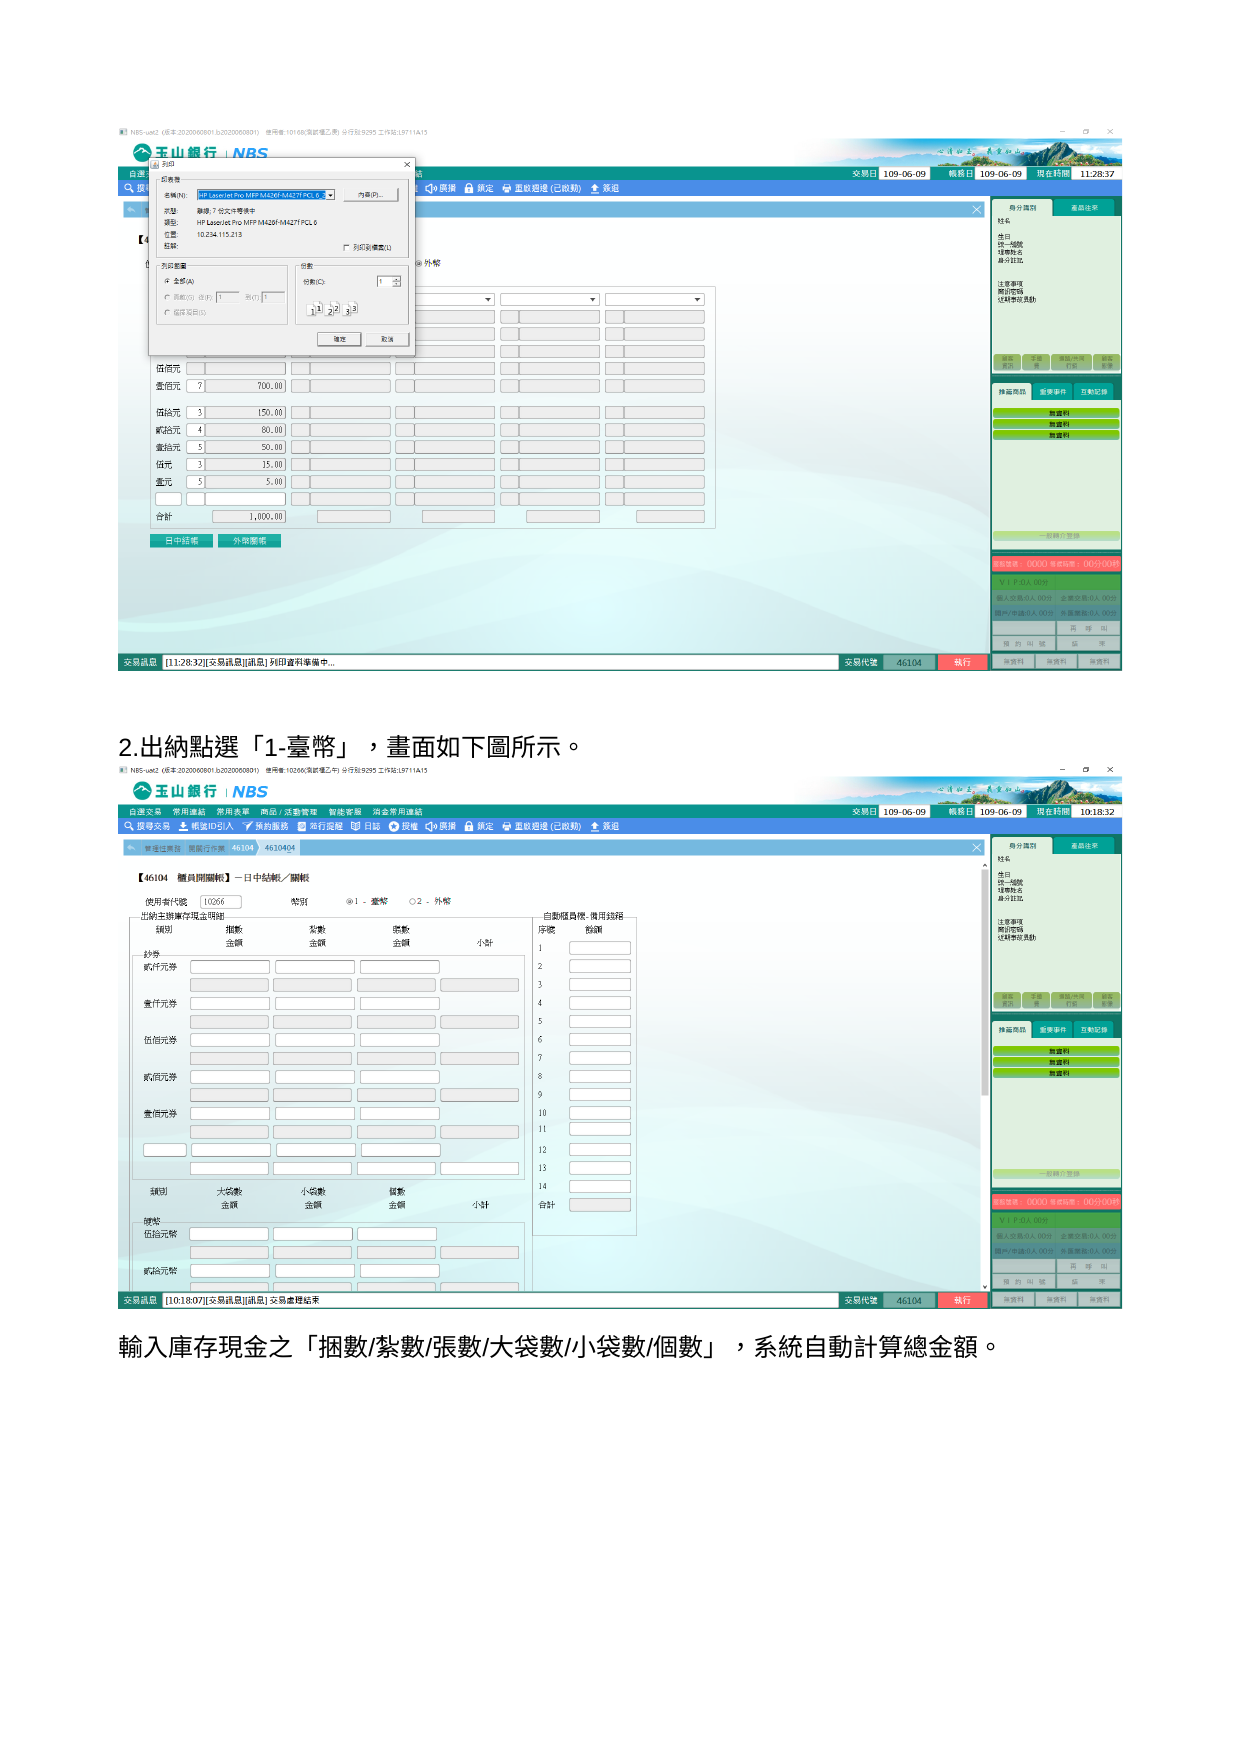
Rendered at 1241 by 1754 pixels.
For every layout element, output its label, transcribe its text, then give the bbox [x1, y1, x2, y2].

picture [118, 127, 1123, 671]
text 輸入庫存現金之「捆數/紮數/張數/大袋數/小袋數/個數」，系統自動計算總金額。 [118, 1327, 1122, 1364]
picture [118, 764, 1123, 1309]
text 2.出納點選「1-臺幣」，畫面如下圖所示。 [118, 727, 1122, 764]
